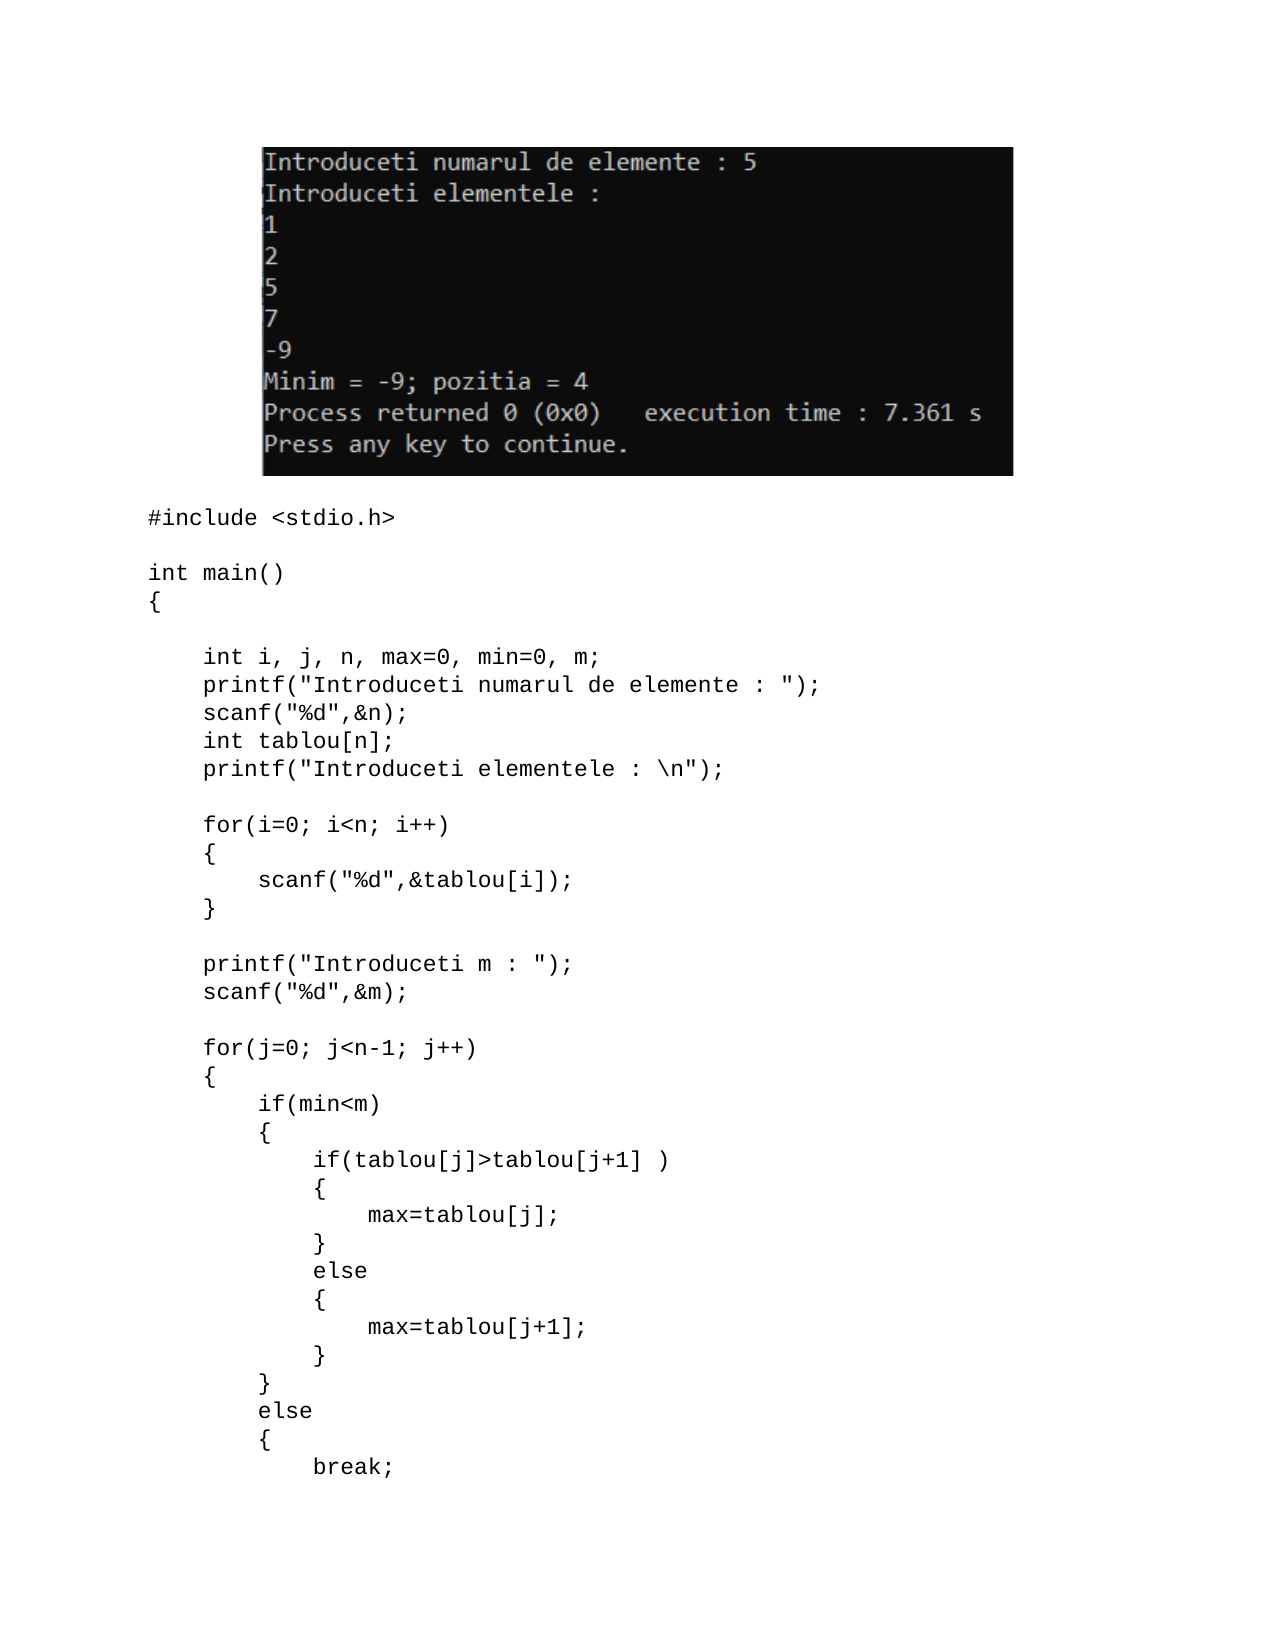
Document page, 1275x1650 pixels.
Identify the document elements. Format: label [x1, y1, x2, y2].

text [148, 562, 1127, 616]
picture [261, 147, 1014, 476]
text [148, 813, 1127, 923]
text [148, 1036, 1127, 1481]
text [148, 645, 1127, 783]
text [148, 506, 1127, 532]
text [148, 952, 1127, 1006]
